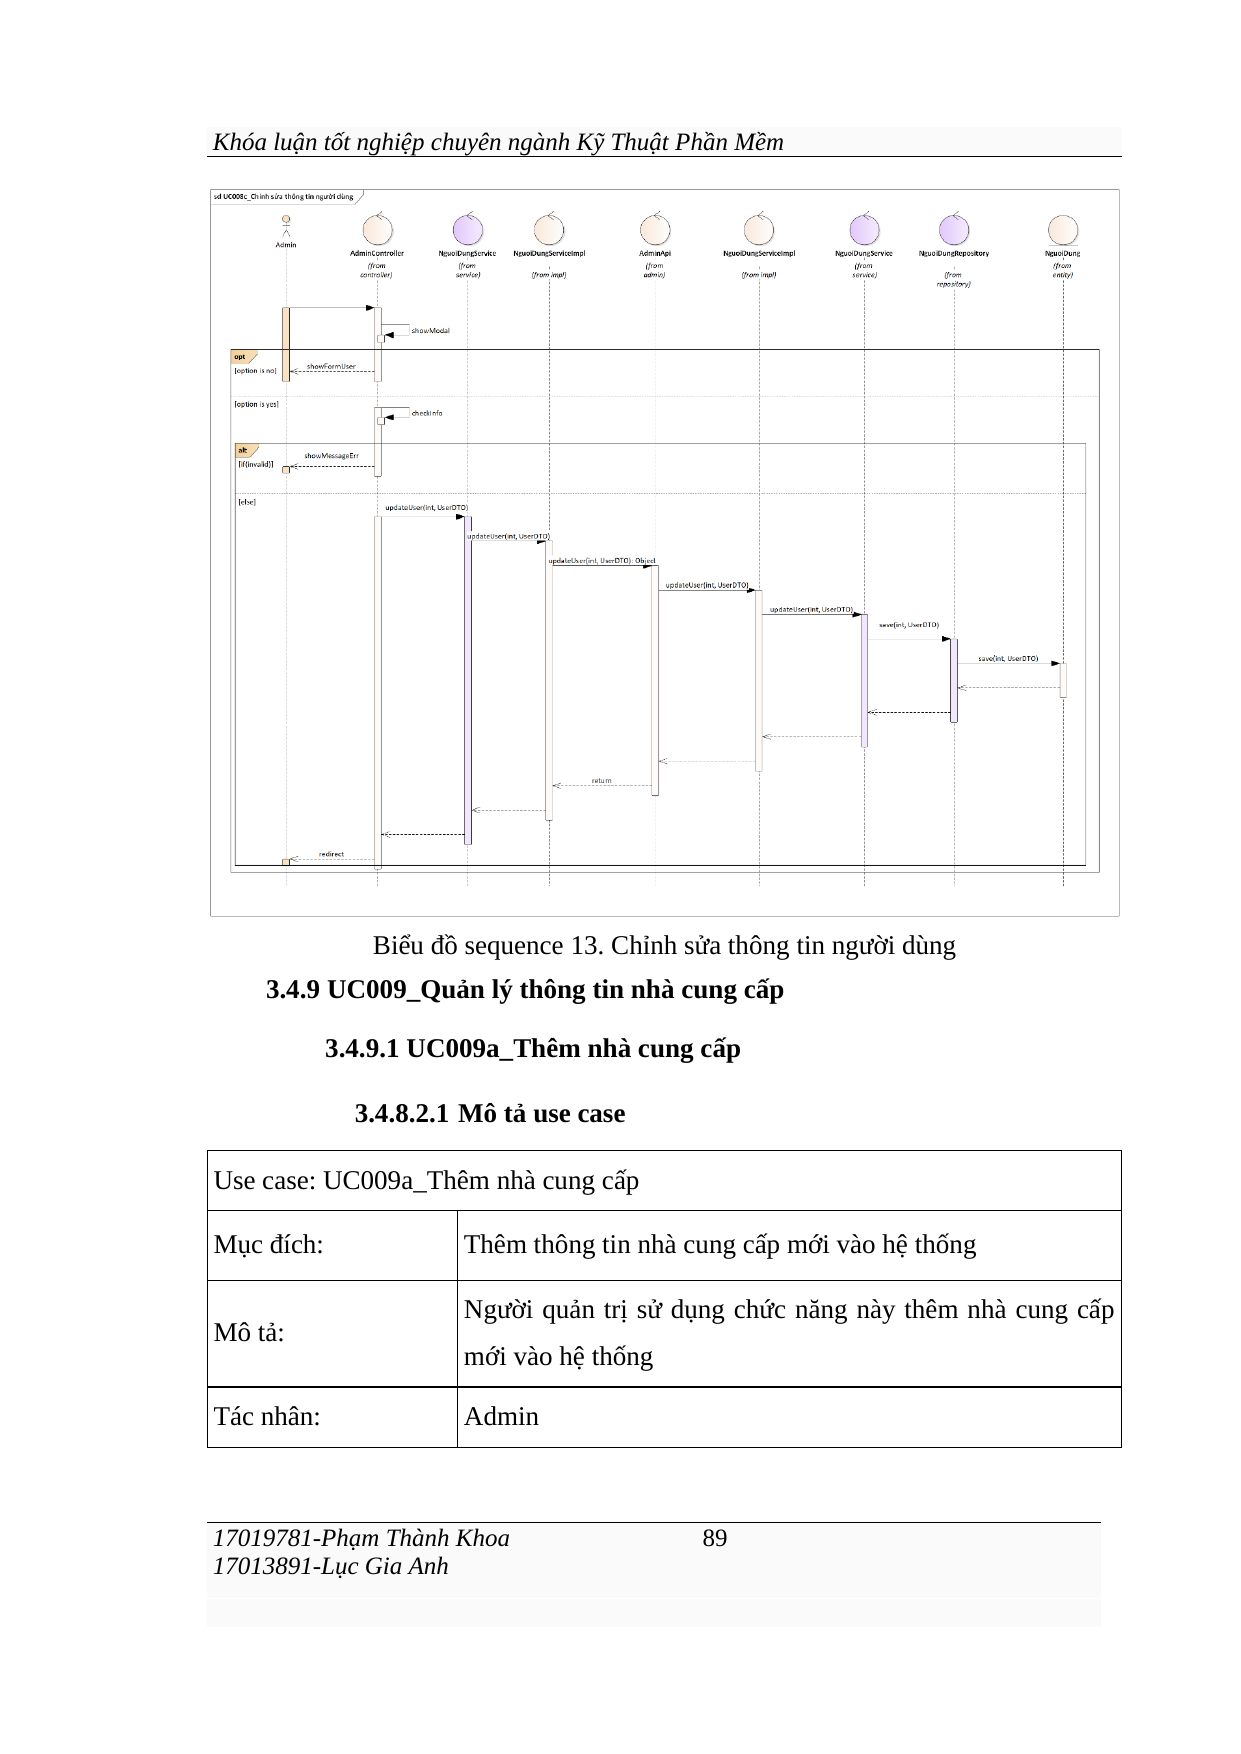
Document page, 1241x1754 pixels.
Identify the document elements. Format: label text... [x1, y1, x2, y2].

table_cell Tác nhân: [208, 1388, 457, 1447]
table_header Use case: UC009a_Thêm nhà cung cấp [208, 1151, 1121, 1210]
subtitle Mô tả use case [354, 1097, 1122, 1128]
picture [206, 185, 1123, 920]
subtitle UC009a_Thêm nhà cung cấp [325, 1032, 1122, 1063]
table_cell Mục đích: [208, 1211, 457, 1279]
subtitle UC009_Quản lý thông tin nhà cung cấp [266, 973, 1122, 1004]
table_cell Người quản trị sử dụng chức năng này thêm nhà cung cấp mới vào hệ thống [458, 1281, 1121, 1386]
table_cell Admin [458, 1388, 1121, 1447]
table_cell Thêm thông tin nhà cung cấp mới vào hệ thống [458, 1211, 1121, 1279]
table_cell Mô tả: [208, 1281, 457, 1386]
